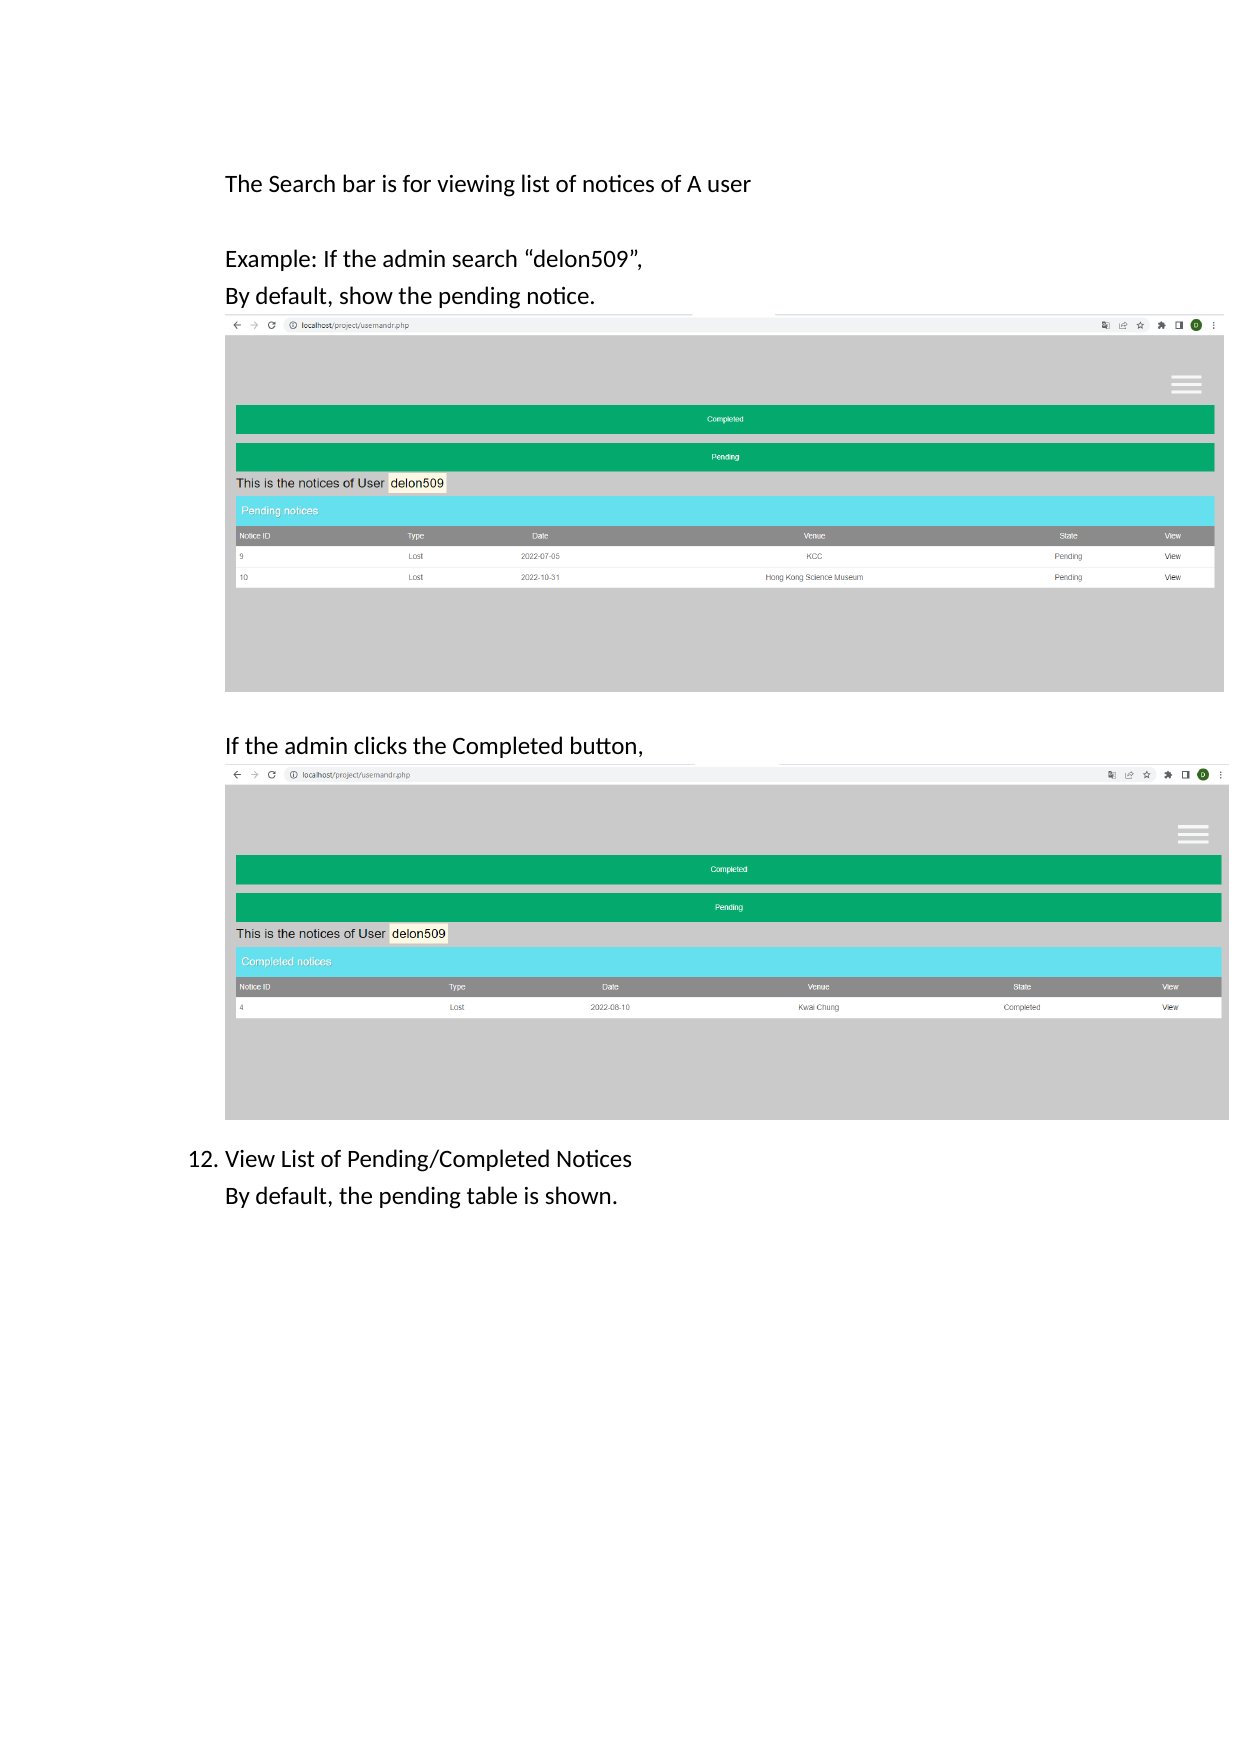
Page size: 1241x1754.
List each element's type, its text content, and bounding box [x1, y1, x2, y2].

list View List of Pending/Completed Notices [187, 1139, 1053, 1177]
list By default, show the pending notice. [225, 277, 1053, 314]
list If the admin clicks the Completed button, [225, 727, 1053, 764]
picture [225, 314, 1224, 692]
list Example: If the admin search “delon509”, [225, 239, 1053, 277]
list The Search bar is for viewing list of notices of A user [225, 164, 1053, 202]
list By default, the pending table is shown. [225, 1177, 1053, 1214]
picture [225, 764, 1229, 1120]
